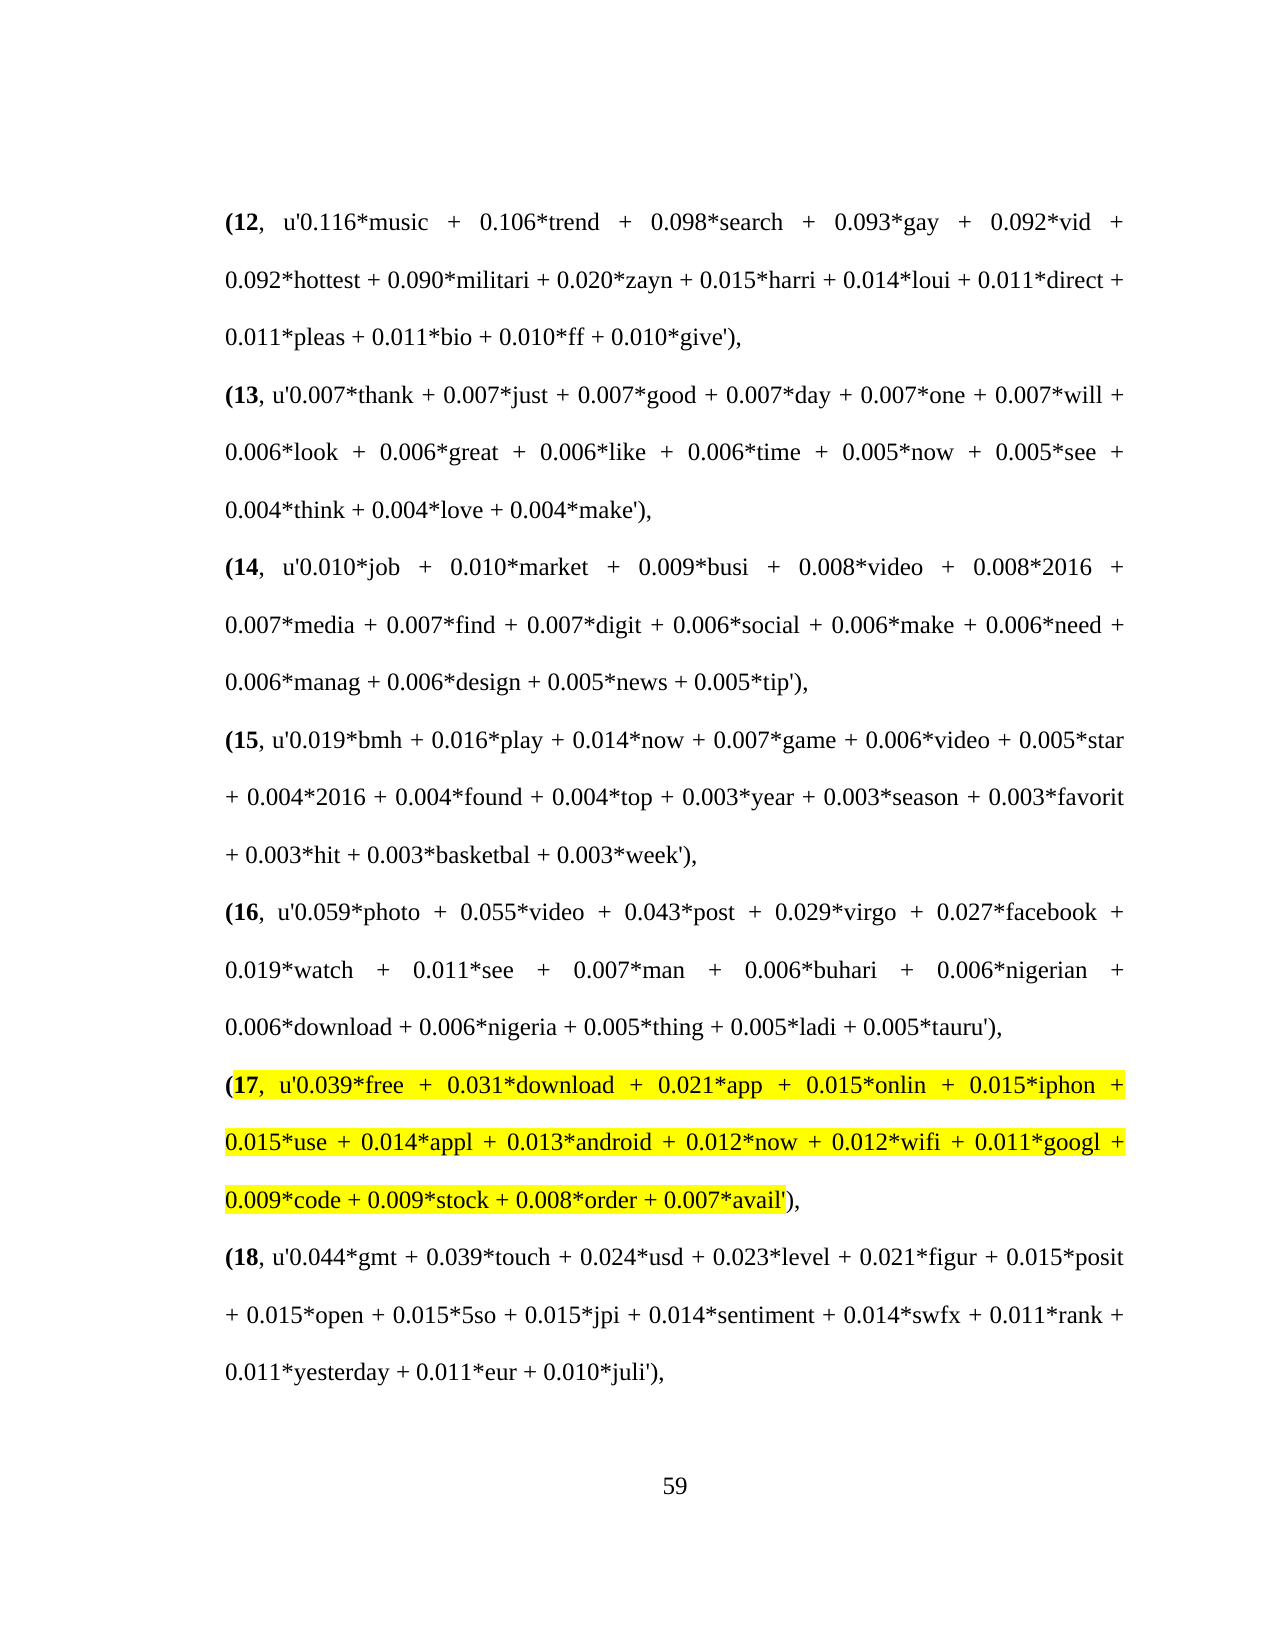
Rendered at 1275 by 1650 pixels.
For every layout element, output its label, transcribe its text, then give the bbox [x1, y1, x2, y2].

text (18, u'0.044*gmt + 0.039*touch + 0.024*usd + 0.023*level + 0.021*figur + 0.015*posit + 0.015*open + 0.015*5so + 0.015*jpi + 0.014*sentiment + 0.014*swfx + 0.011*rank + 0.011*yesterday + 0.011*eur + 0.010*juli'), [225, 1242, 1125, 1386]
text (17, u'0.039*free + 0.031*download + 0.021*app + 0.015*onlin + 0.015*iphon + 0.015*use + 0.014*appl + 0.013*android + 0.012*now + 0.012*wifi + 0.011*googl + 0.009*code + 0.009*stock + 0.008*order + 0.007*avail'), [225, 1070, 1125, 1128]
text (16, u'0.059*photo + 0.055*video + 0.043*post + 0.029*virgo + 0.027*facebook + 0.019*watch + 0.011*see + 0.007*man + 0.006*buhari + 0.006*nigerian + 0.006*download + 0.006*nigeria + 0.005*thing + 0.005*ladi + 0.005*tauru'), [225, 897, 1125, 1041]
text (13, u'0.007*thank + 0.007*just + 0.007*good + 0.007*day + 0.007*one + 0.007*will + 0.006*look + 0.006*great + 0.006*like + 0.006*time + 0.005*now + 0.005*see + 0.004*think + 0.004*love + 0.004*make'), [225, 380, 1125, 524]
text (14, u'0.010*job + 0.010*market + 0.009*busi + 0.008*video + 0.008*2016 + 0.007*media + 0.007*find + 0.007*digit + 0.006*social + 0.006*make + 0.006*need + 0.006*manag + 0.006*design + 0.005*news + 0.005*tip'), [225, 552, 1125, 696]
text (15, u'0.019*bmh + 0.016*play + 0.014*now + 0.007*game + 0.006*video + 0.005*star + 0.004*2016 + 0.004*found + 0.004*top + 0.003*year + 0.003*season + 0.003*favorit + 0.003*hit + 0.003*basketbal + 0.003*week'), [225, 725, 1125, 869]
text (12, u'0.116*music + 0.106*trend + 0.098*search + 0.093*gay + 0.092*vid + 0.092*hottest + 0.090*militari + 0.020*zayn + 0.015*harri + 0.014*loui + 0.011*direct + 0.011*pleas + 0.011*bio + 0.010*ff + 0.010*give'), [225, 207, 1125, 351]
text (17, u'0.039*free + 0.031*download + 0.021*app + 0.015*onlin + 0.015*iphon + 0.015*use + 0.014*appl + 0.013*android + 0.012*now + 0.012*wifi + 0.011*googl + 0.009*code + 0.009*stock + 0.008*order + 0.007*avail'), [225, 1156, 1125, 1214]
